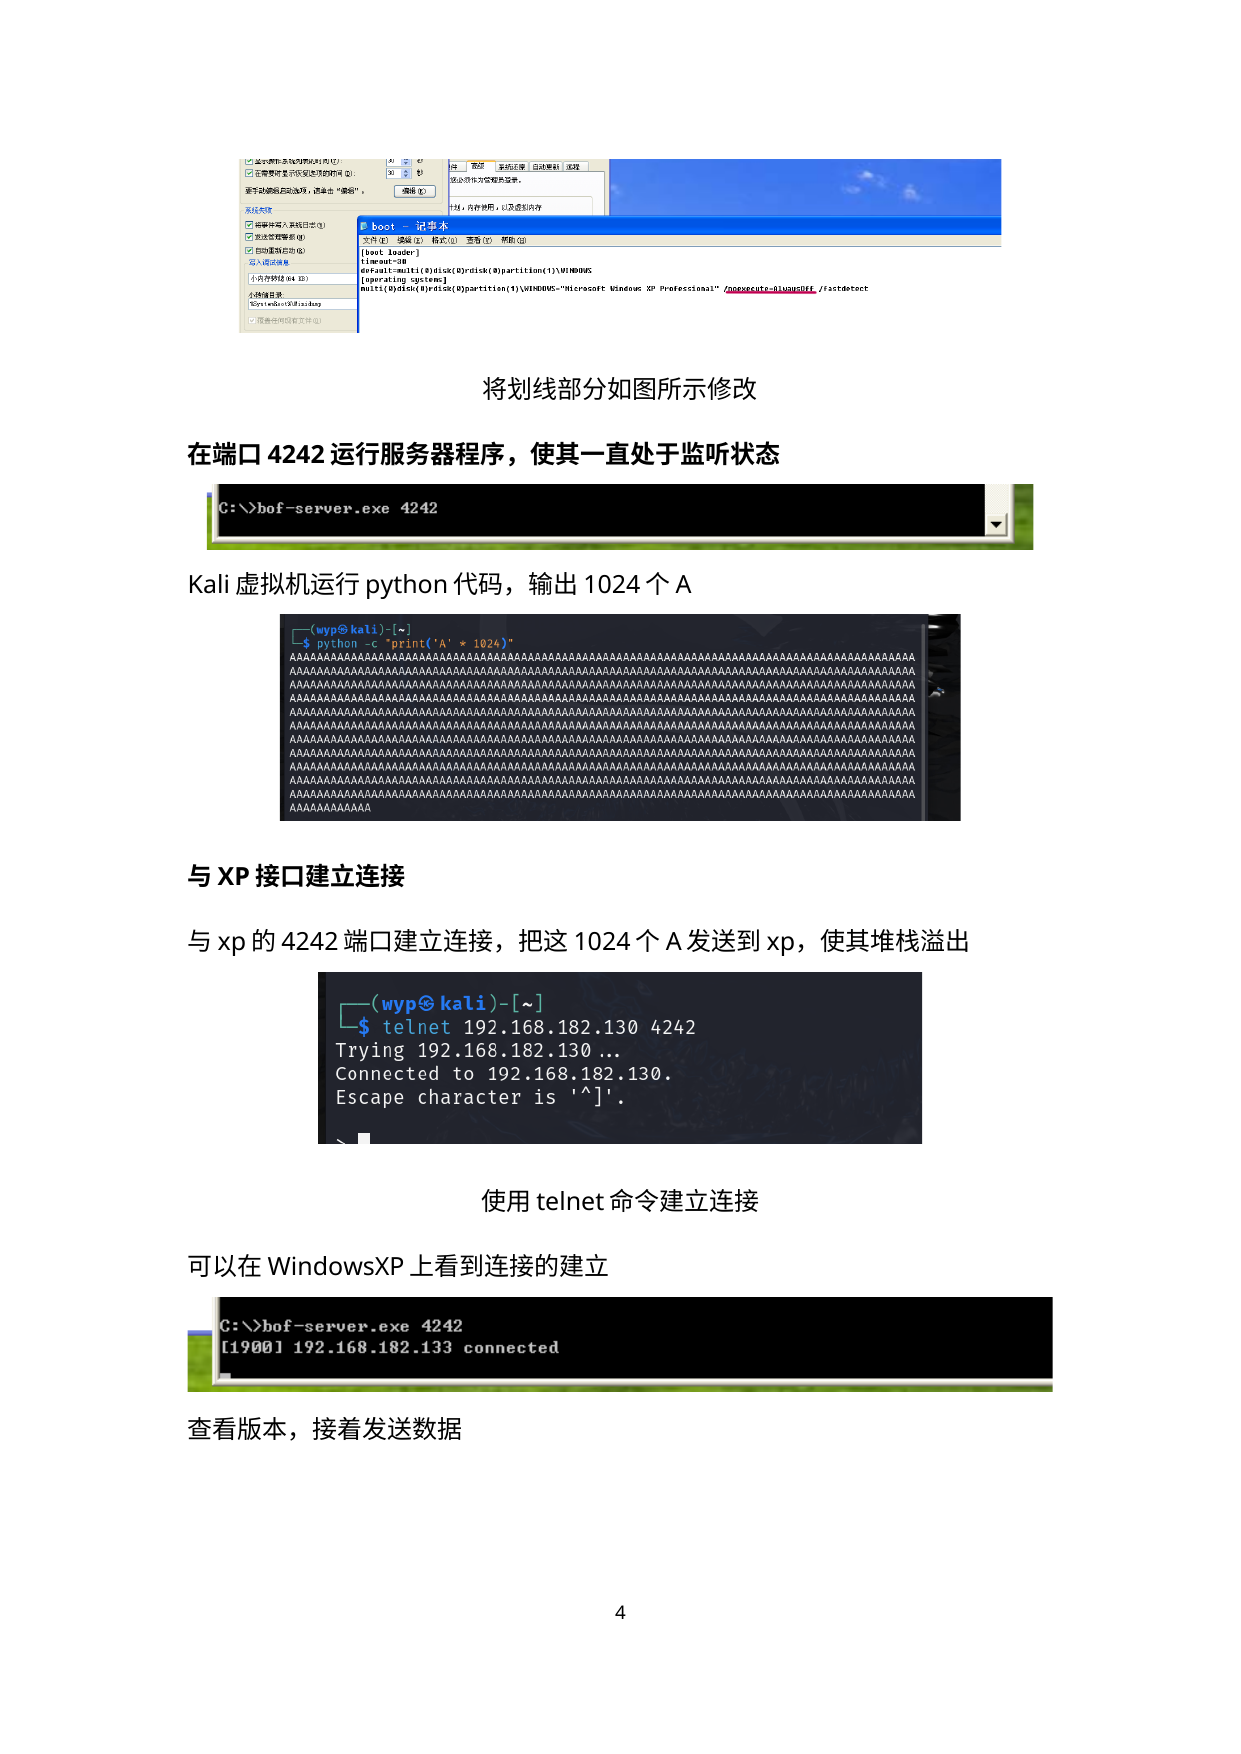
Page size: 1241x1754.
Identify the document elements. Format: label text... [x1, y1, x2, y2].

text 查看版本，接着发送数据 [187, 1395, 1053, 1460]
text 可以在WindowsXP上看到连接的建立 [187, 1232, 1053, 1297]
text Kali虚拟机运行python代码，输出1024个A [187, 550, 1053, 615]
text 与XP接口建立连接 [187, 842, 1053, 907]
picture [318, 972, 923, 1144]
picture [279, 614, 961, 821]
picture [238, 159, 1002, 333]
text 使用telnet命令建立连接 [187, 1167, 1053, 1232]
text 与xp的4242端口建立连接，把这1024个A发送到xp，使其堆栈溢出 [187, 907, 1053, 972]
picture [187, 1297, 1053, 1392]
picture [206, 484, 1034, 550]
text 将划线部分如图所示修改 [187, 355, 1053, 420]
text 在端口4242运行服务器程序，使其一直处于监听状态 [187, 420, 1053, 485]
